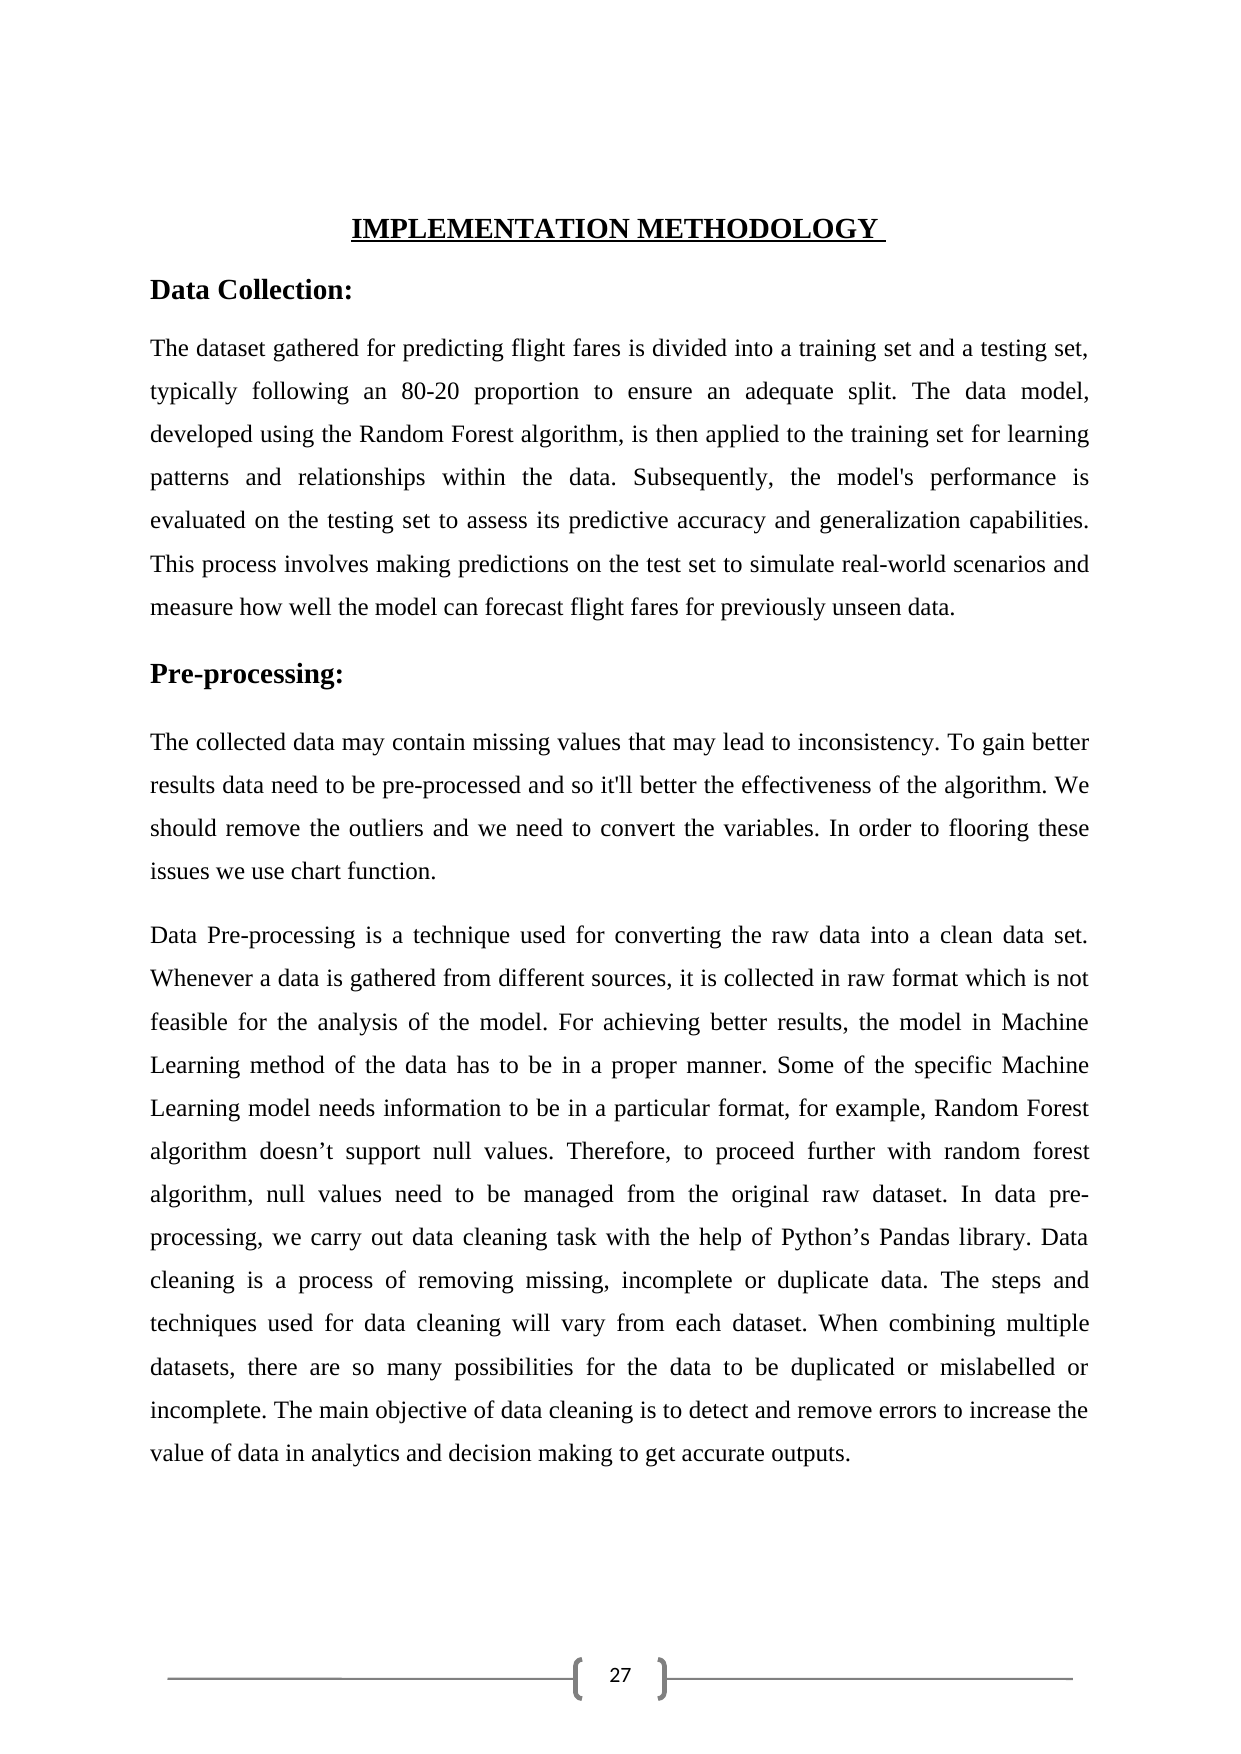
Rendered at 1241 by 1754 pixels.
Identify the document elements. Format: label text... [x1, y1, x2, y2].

text IMPLEMENTATION METHODOLOGY [150, 211, 1090, 244]
text Data Pre-processing is a technique used for converting the raw data into a clean data set. Whenever a data is gathered from different sources, it is collected in raw format which is not feasible for the analysis of the model. For achieving better results, the model in Machine Learning method of the data has to be in a proper manner. Some of the specific Machine Learning model needs information to be in a particular format, for example, Random Forest algorithm doesn’t support null values. Therefore, to proceed further with random forest algorithm, null values need to be managed from the original raw dataset. In data pre- processing, we carry out data cleaning task with the help of Python’s Pandas library. Data cleaning is a process of removing missing, incomplete or duplicate data. The steps and techniques used for data cleaning will vary from each dataset. When combining multiple datasets, there are so many possibilities for the data to be duplicated or mislabelled or incomplete. The main objective of data cleaning is to detect and remove errors to increase the value of data in analytics and decision making to get accurate outputs. [150, 920, 1090, 1467]
text The dataset gathered for predicting flight fares is divided into a training set and a testing set, typically following an 80-20 proportion to ensure an adequate split. The data model, developed using the Random Forest algorithm, is then applied to the training set for learning patterns and relationships within the data. Subsequently, the model's performance is evaluated on the testing set to assess its predictive accuracy and generalization capabilities. This process involves making predictions on the test set to simulate real-world scenarios and measure how well the model can forecast flight fares for previously unseen data. [150, 333, 1090, 621]
text The collected data may contain missing values that may lead to inconsistency. To gain better results data need to be pre-processed and so it'll better the effectiveness of the algorithm. We should remove the outliers and we need to convert the variables. In order to flooring these issues we use chart function. [150, 727, 1090, 885]
text Pre-processing: [150, 656, 1090, 689]
text Data Collection: [150, 272, 1090, 306]
